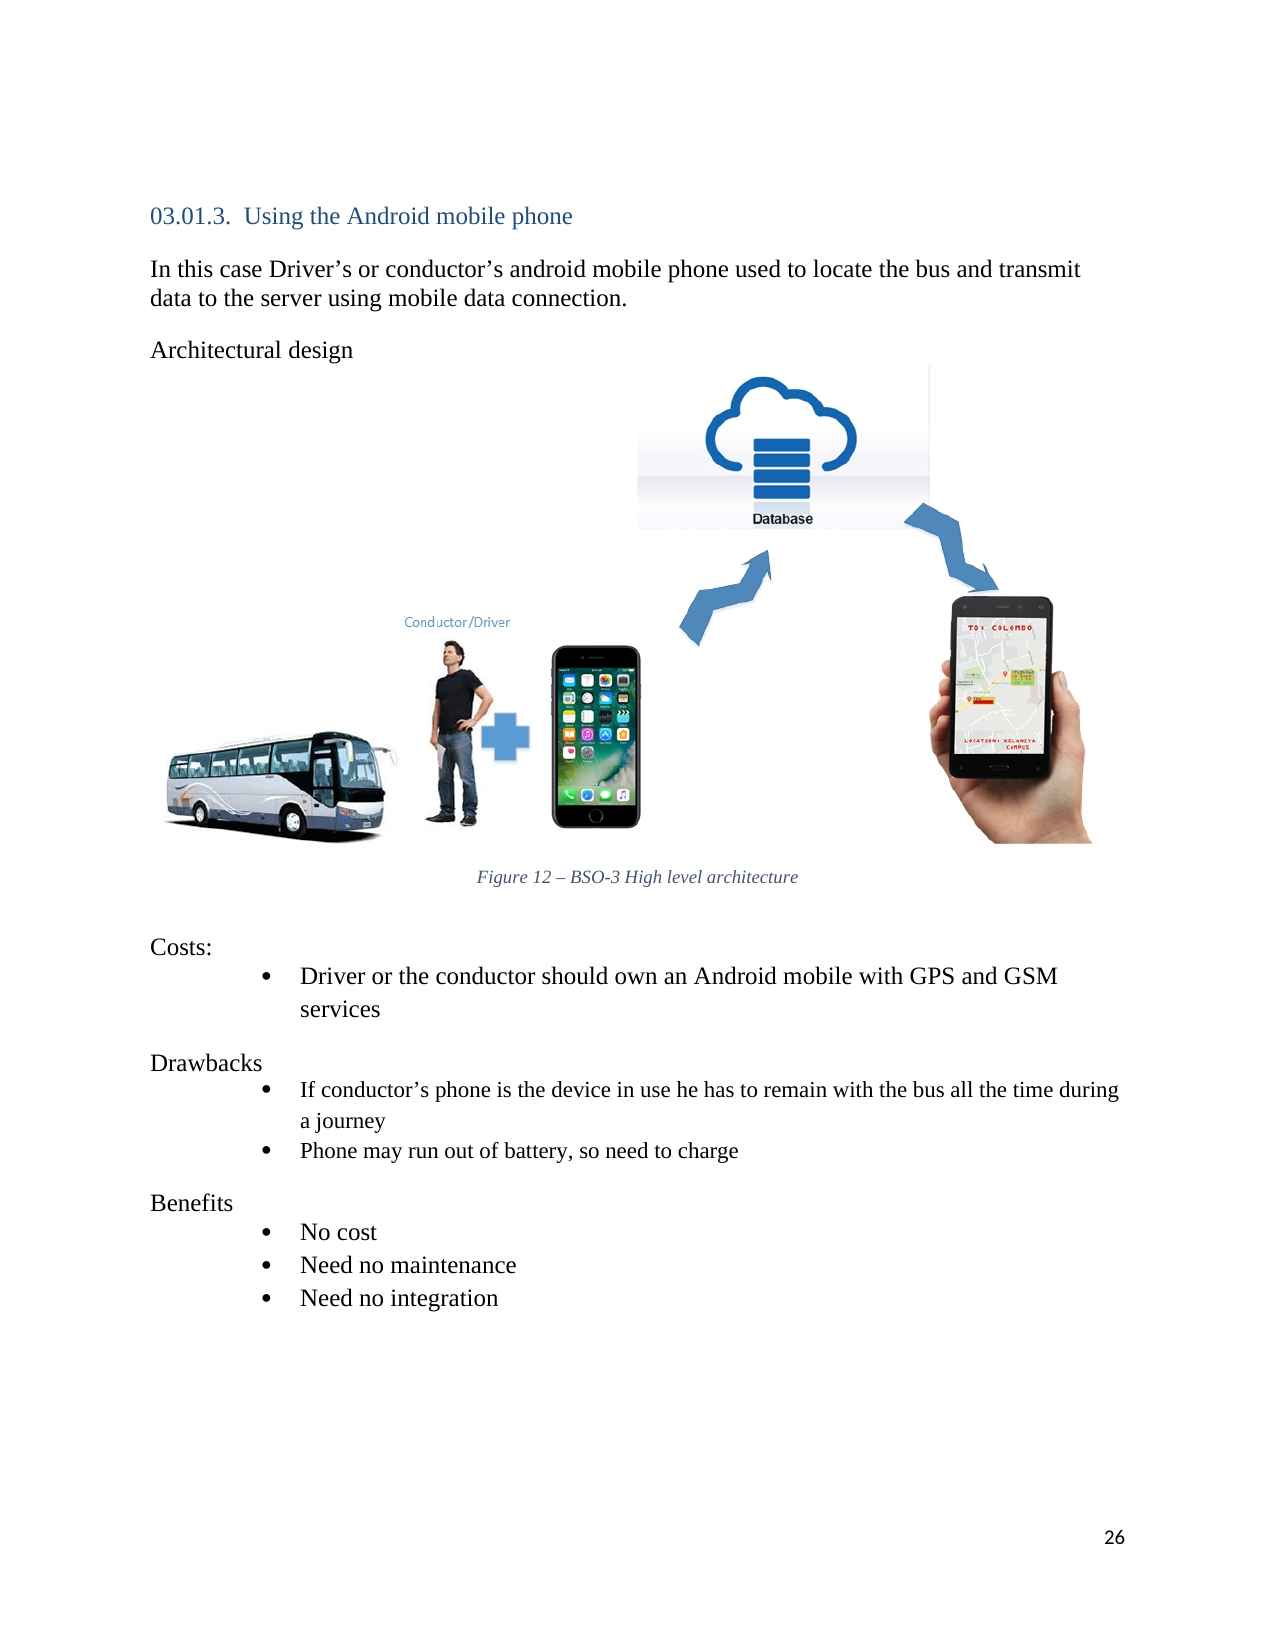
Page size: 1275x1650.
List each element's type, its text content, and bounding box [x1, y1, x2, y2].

text In this case Driver’s or conductor’s android mobile phone used to locate the bus and transmit data to the server using mobile data connection. [150, 254, 1125, 311]
text Benefits [150, 1188, 1125, 1217]
text Figure 12 – BSO-3 High level architecture [150, 866, 1125, 887]
list Need no integration [262, 1283, 1125, 1312]
list Phone may run out of battery, so need to charge [262, 1137, 1125, 1163]
list If conductor’s phone is the device in use he has to remain with the bus all the time during a journey [262, 1077, 1125, 1133]
list Need no maintenance [262, 1250, 1125, 1278]
picture [150, 364, 1125, 866]
list No cost [262, 1217, 1125, 1246]
subtitle Using the Android mobile phone [150, 201, 1125, 230]
text Drawbacks [150, 1048, 1125, 1077]
list Driver or the conductor should own an Android mobile with GPS and GSM services [262, 961, 1125, 1023]
text Costs: [150, 932, 1125, 961]
text Architectural design [150, 335, 1125, 364]
